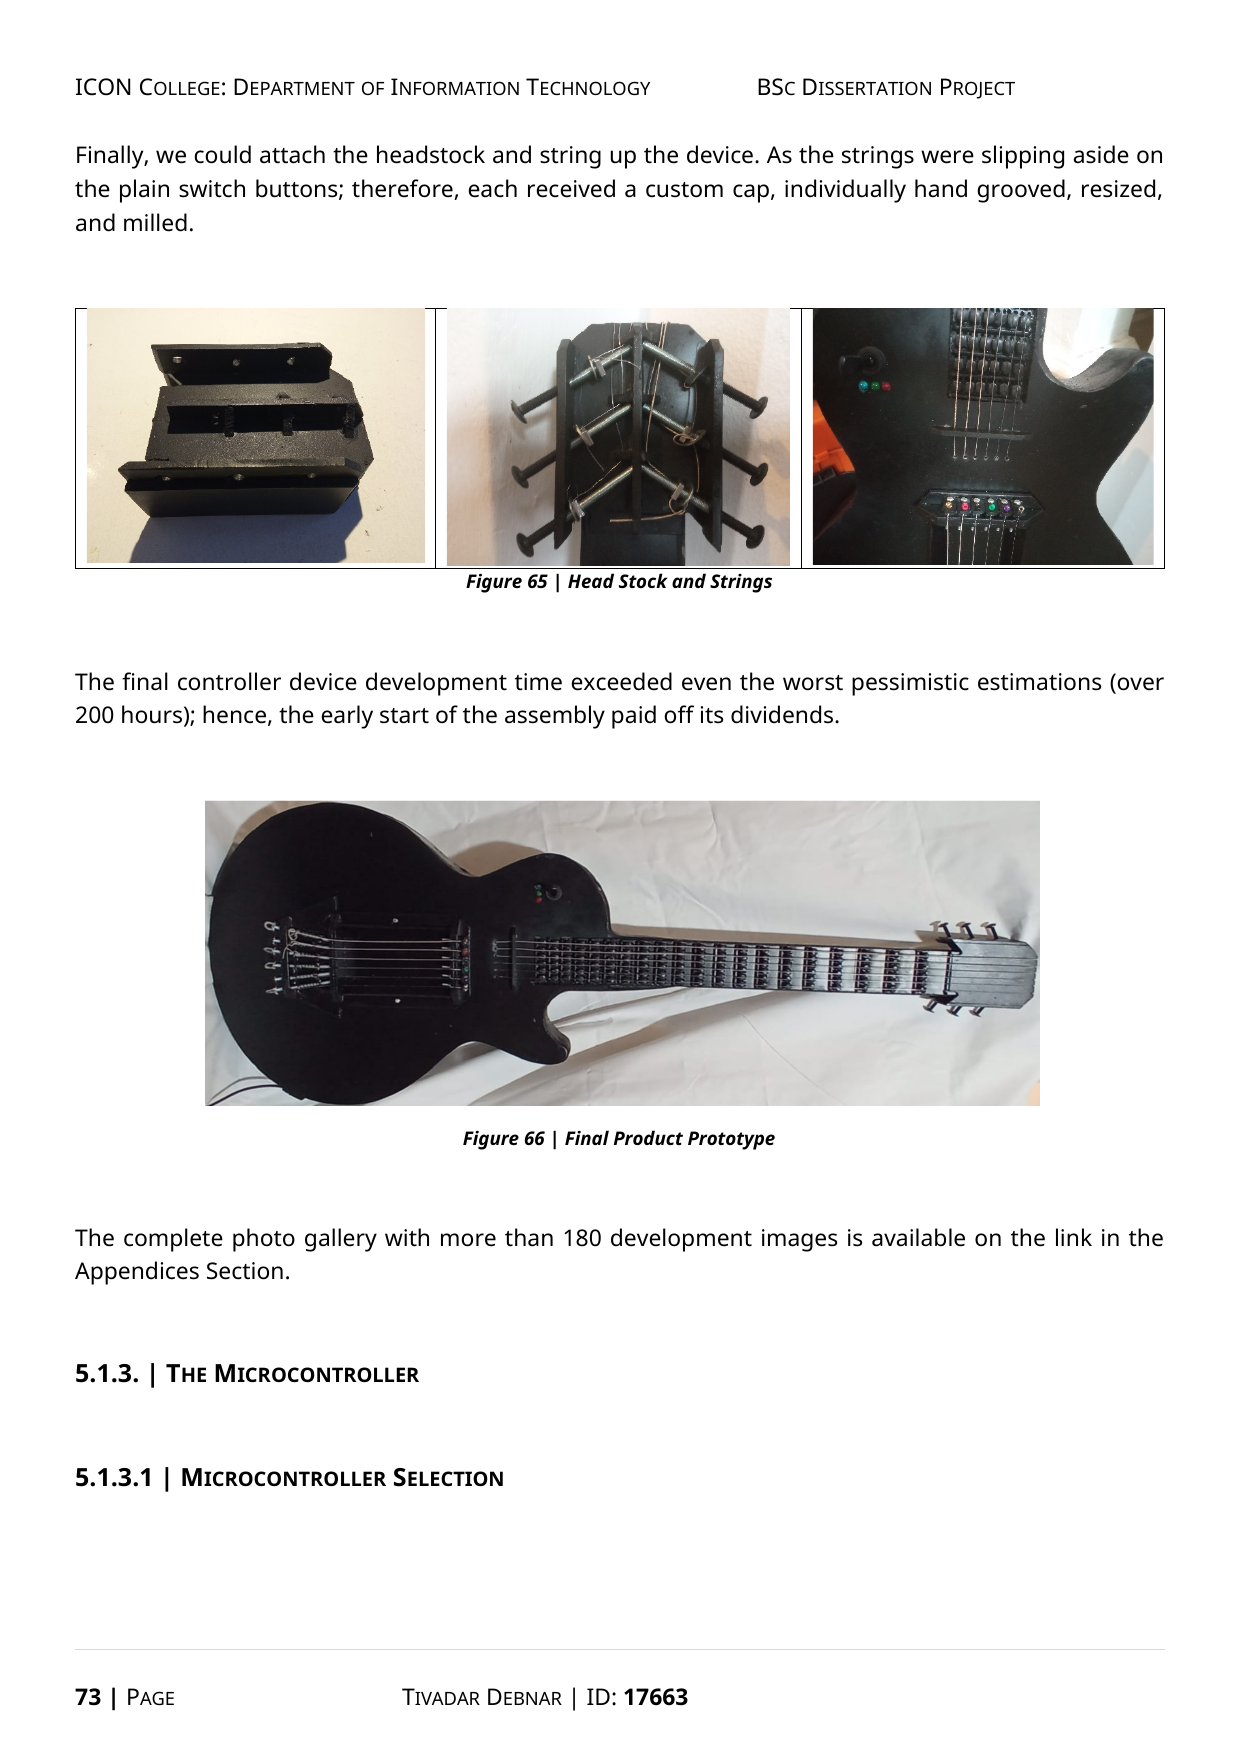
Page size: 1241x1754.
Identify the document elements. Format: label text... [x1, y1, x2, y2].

picture [206, 801, 1039, 1106]
picture [86, 308, 426, 563]
picture [812, 308, 1154, 565]
picture [446, 308, 790, 566]
table_header [802, 309, 1164, 568]
text Figure 65 | Head Stock and Strings [75, 569, 1165, 594]
subtitle 5.1.3. | The Microcontroller [75, 1356, 1165, 1390]
text The complete photo gallery with more than 180 development images is available on the link in the Appendices Section. [75, 1222, 1165, 1287]
text Figure 66 | Final Product Prototype [75, 1125, 1165, 1150]
table_header [436, 309, 801, 568]
table_header [76, 309, 435, 568]
text The final controller device development time exceeded even the worst pessimistic estimations (over 200 hours); hence, the early start of the assembly paid off its dividends. [75, 665, 1165, 730]
subtitle 5.1.3.1 | Microcontroller Selection [75, 1460, 1165, 1494]
text Finally, we could attach the headstock and string up the device. As the strings were slipping aside on the plain switch buttons; therefore, each received a custom cap, individually hand grooved, resized, and milled. [75, 139, 1165, 238]
